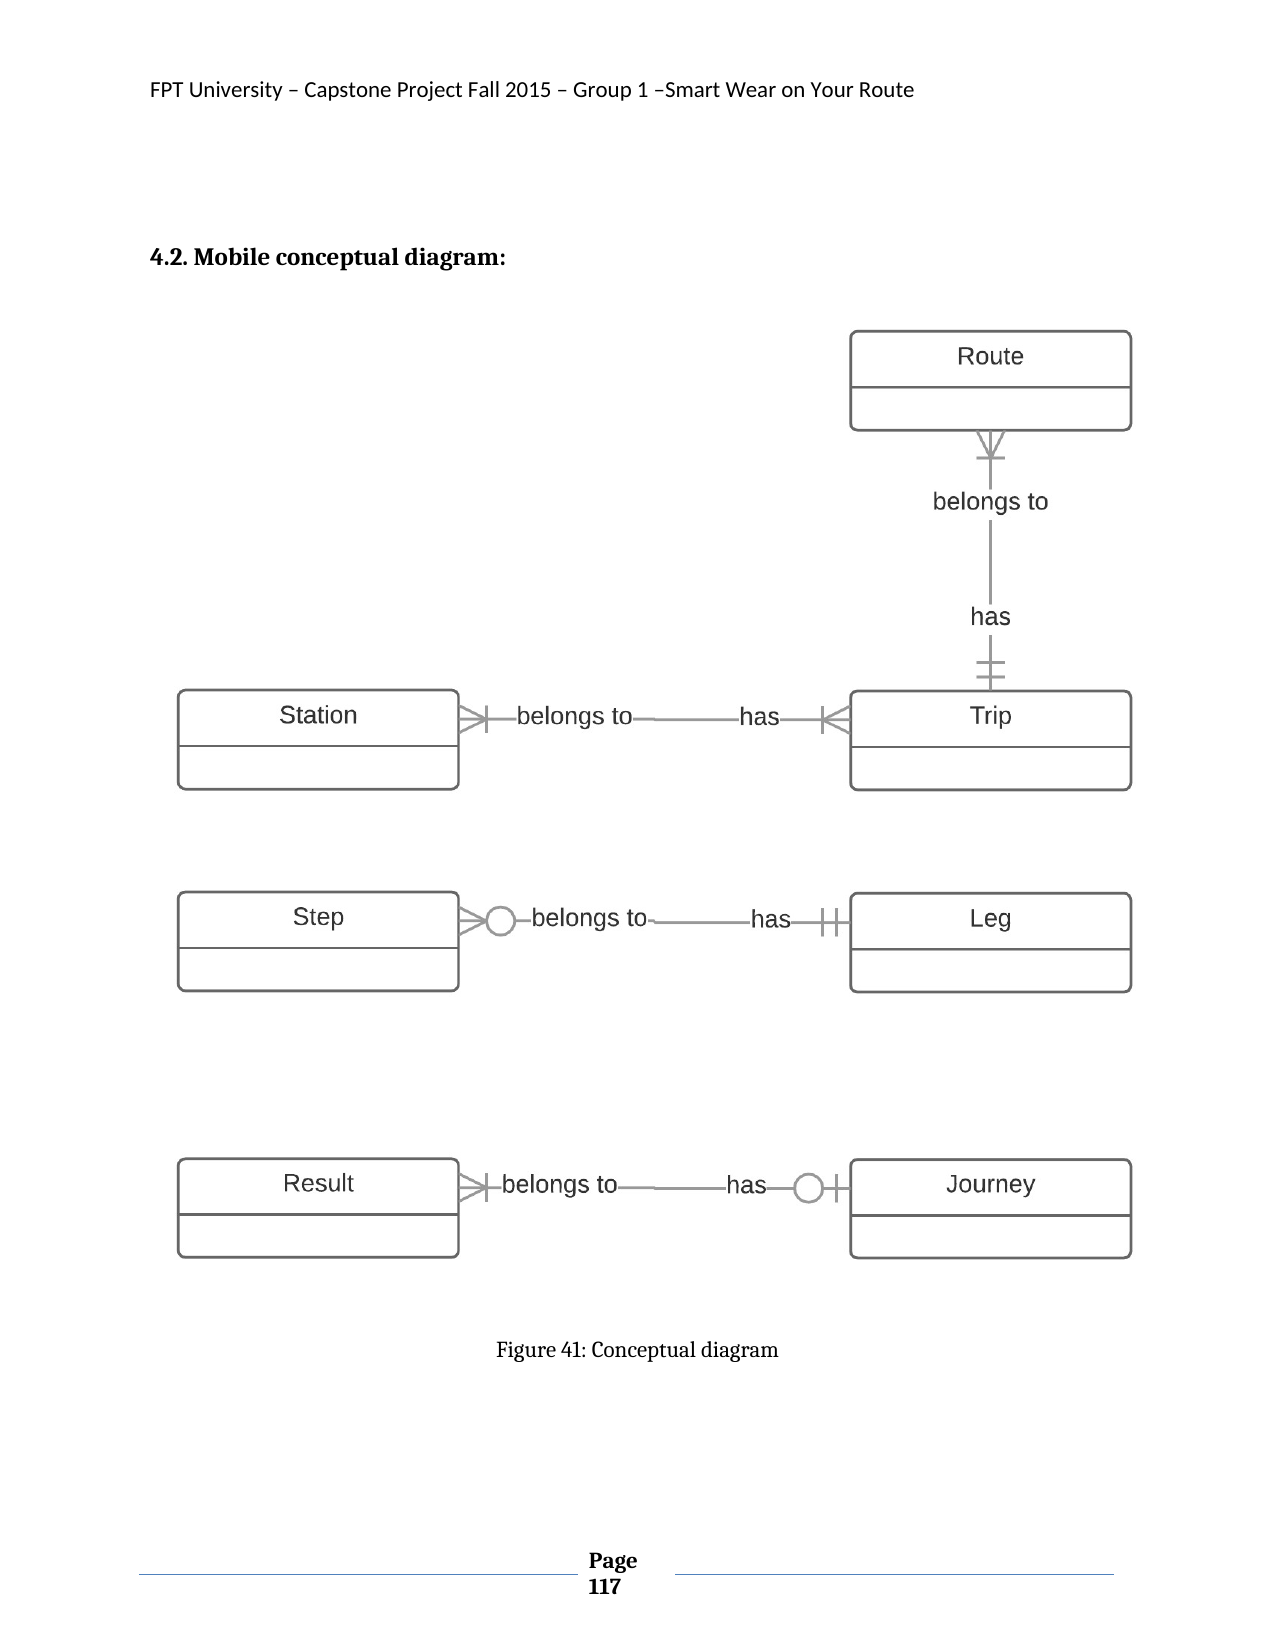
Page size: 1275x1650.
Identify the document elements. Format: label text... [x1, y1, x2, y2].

picture [150, 297, 1209, 1312]
text 4.2. Mobile conceptual diagram: [150, 243, 1125, 272]
text Figure 41: Conceptual diagram [150, 1336, 1125, 1363]
